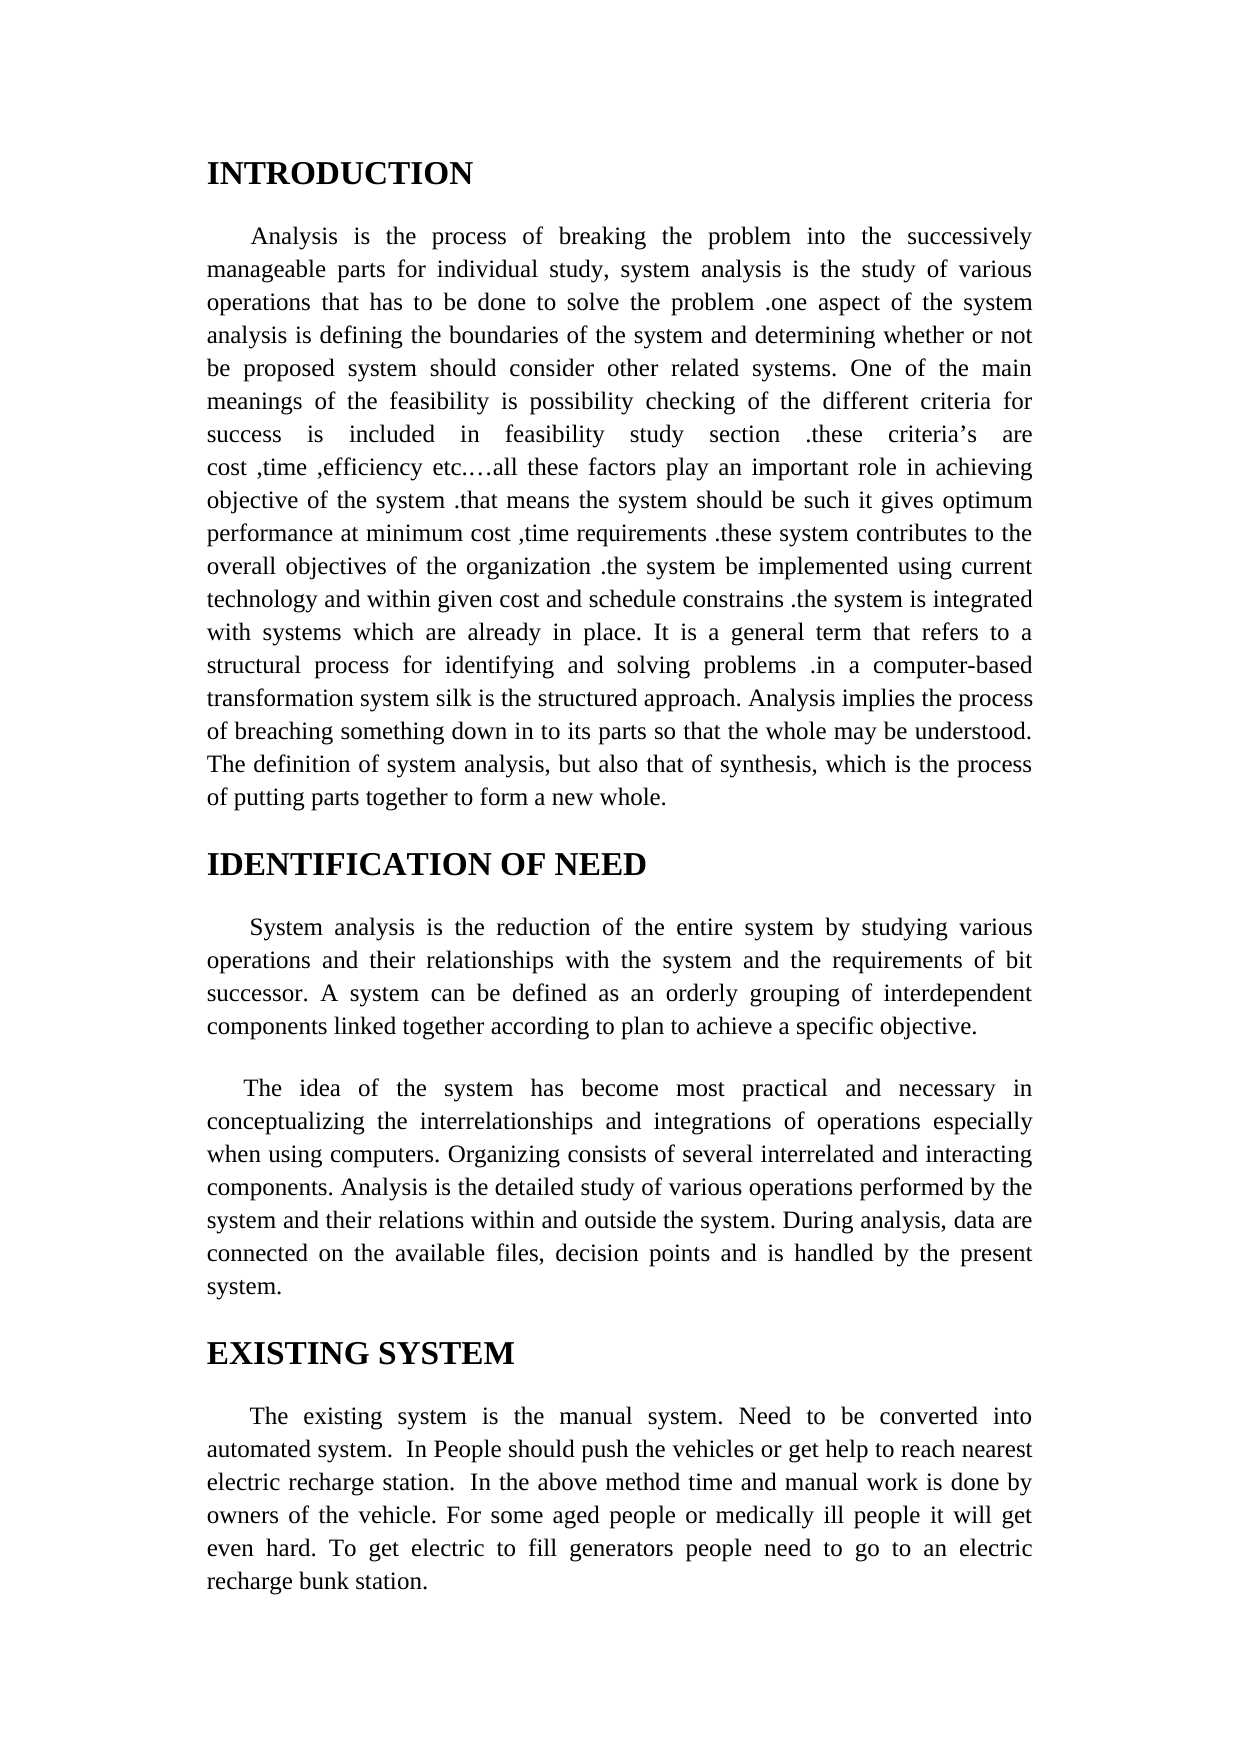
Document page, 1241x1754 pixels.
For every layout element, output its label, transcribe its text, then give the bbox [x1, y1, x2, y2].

text The existing system is the manual system. Need to be converted into automated system. In People should push the vehicles or get help to reach nearest electric recharge station. In the above method time and manual work is done by owners of the vehicle. For some aged people or medically ill people it will get even hard. To get electric to fill generators people need to go to an electric recharge bunk station. [207, 1401, 1033, 1595]
text System analysis is the reduction of the entire system by studying various operations and their relationships with the system and the requirements of bit successor. A system can be defined as an orderly grouping of interdependent components linked together according to plan to achieve a specific objective. [207, 912, 1033, 1039]
subtitle EXISTING SYSTEM [207, 1333, 1033, 1372]
text Analysis is the process of breaking the problem into the successively manageable parts for individual study, system analysis is the study of various operations that has to be done to solve the problem .one aspect of the system analysis is defining the boundaries of the system and determining whether or not be proposed system should consider other related systems. One of the main meanings of the feasibility is possibility checking of the different criteria for success is included in feasibility study section .these criteria’s are cost ,time ,efficiency etc.…all these factors play an important role in achieving objective of the system .that means the system should be such it gives optimum performance at minimum cost ,time requirements .these system contributes to the overall objectives of the organization .the system be implemented using current technology and within given cost and schedule constrains .the system is integrated with systems which are already in place. It is a general term that refers to a structural process for identifying and solving problems .in a computer-based transformation system silk is the structured approach. Analysis implies the process of breaching something down in to its parts so that the whole may be understood. The definition of system analysis, but also that of synthesis, which is the process of putting parts together to form a new whole. [207, 221, 1033, 811]
text The idea of the system has become most practical and necessary in conceptualizing the interrelationships and integrations of operations especially when using computers. Organizing consists of several interrelated and interacting components. Analysis is the detailed study of various operations performed by the system and their relations within and outside the system. During analysis, data are connected on the available files, decision points and is handled by the present system. [207, 1073, 1033, 1300]
subtitle INTRODUCTION [207, 153, 1033, 192]
subtitle IDENTIFICATION OF NEED [207, 844, 1033, 883]
